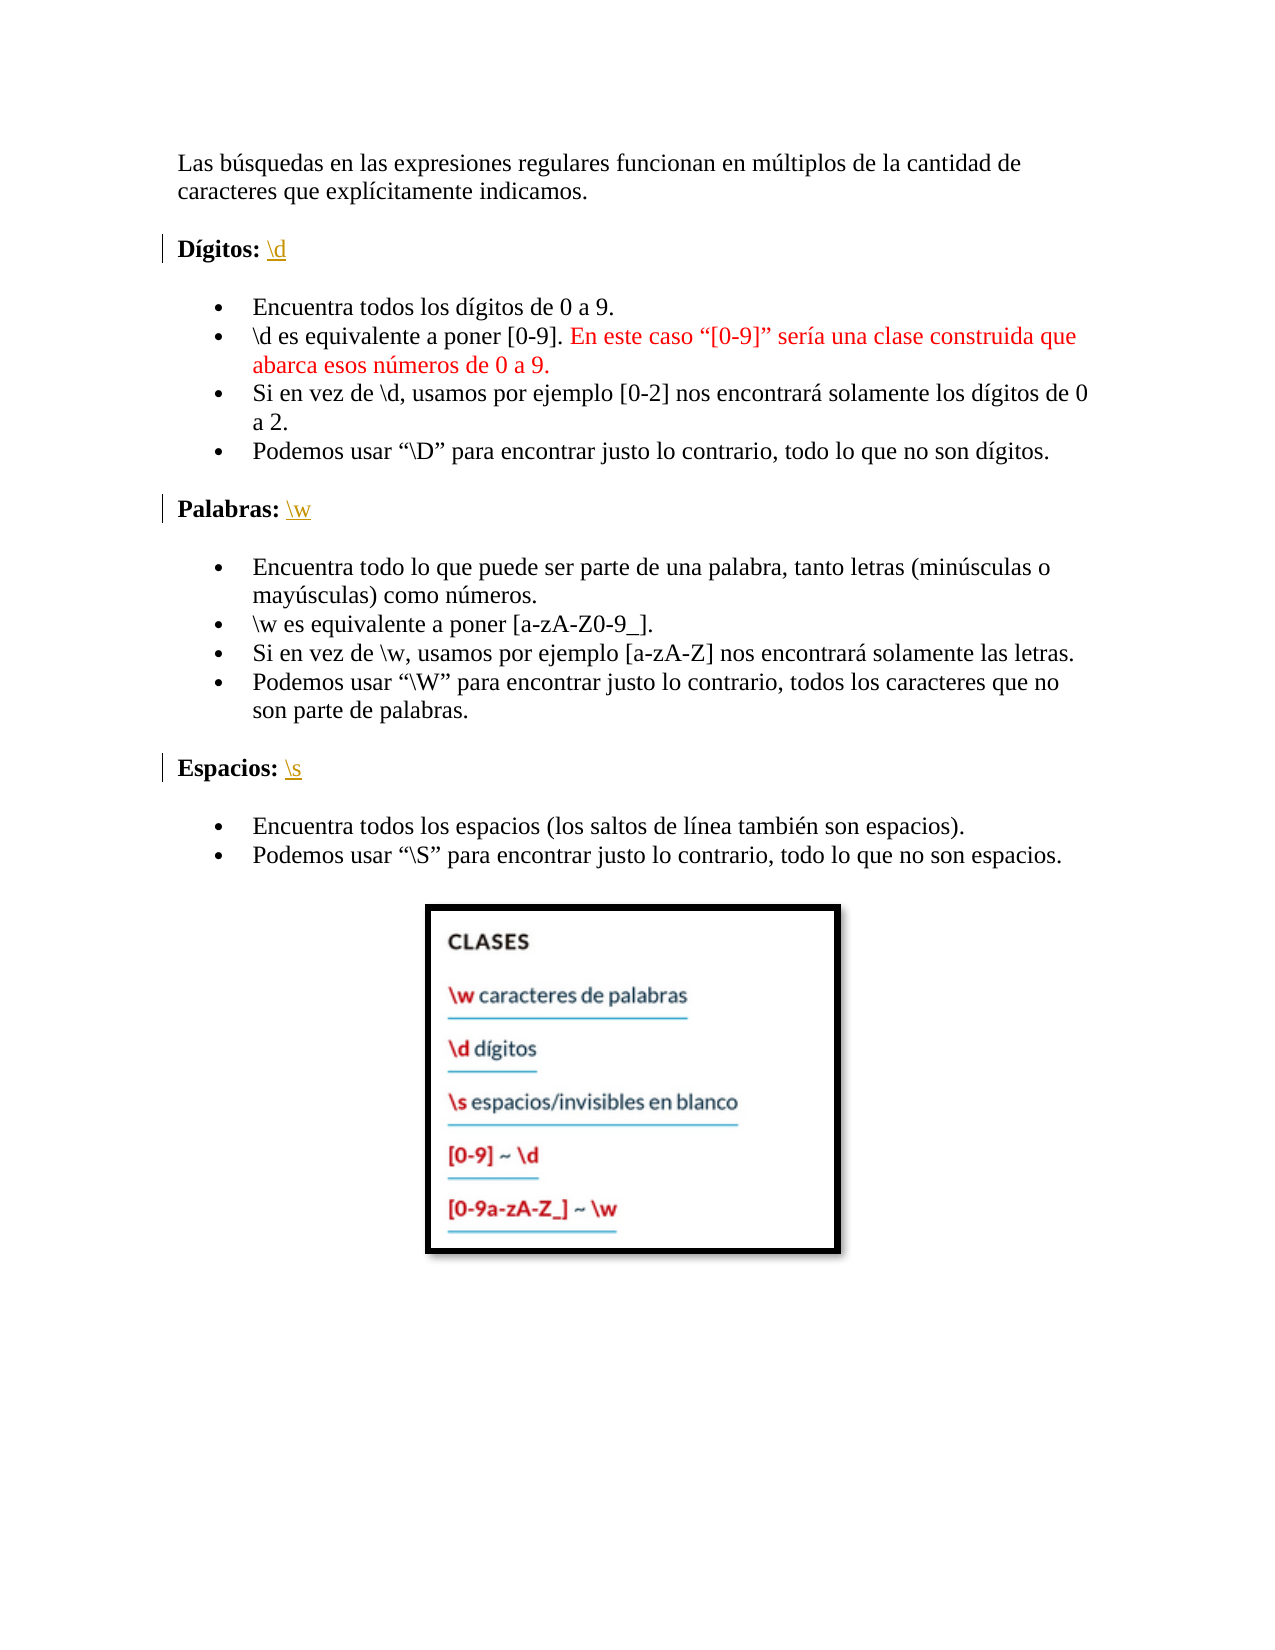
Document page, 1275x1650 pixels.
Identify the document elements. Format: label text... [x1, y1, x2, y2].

list Podemos usar “\W” para encontrar justo lo contrario, todos los caracteres que no son parte de palabras. [215, 667, 1098, 724]
list \d es equivalente a poner [0-9]. En este caso “[0-9]” sería una clase construida que abarca esos números de 0 a 9. [215, 321, 1098, 378]
list Podemos usar “\D” para encontrar justo lo contrario, todo lo que no son dígitos. [215, 436, 1098, 465]
text Las búsquedas en las expresiones regulares funcionan en múltiplos de la cantidad de caracteres que explícitamente indicamos. [177, 148, 1098, 205]
text Dígitos: [177, 234, 1098, 263]
list Podemos usar “\S” para encontrar justo lo contrario, todo lo que no son espacios. [215, 840, 1098, 869]
text Palabras: [177, 494, 1098, 523]
list \w es equivalente a poner [a-zA-Z0-9_]. [215, 609, 1098, 638]
picture [431, 911, 834, 1248]
list Encuentra todos los dígitos de 0 a 9. [215, 292, 1098, 321]
list Encuentra todos los espacios (los saltos de línea también son espacios). [215, 811, 1098, 840]
text Espacios: [177, 753, 1098, 782]
list Si en vez de \d, usamos por ejemplo [0-2] nos encontrará solamente los dígitos de 0 a 2. [215, 378, 1098, 436]
list Encuentra todo lo que puede ser parte de una palabra, tanto letras (minúsculas o mayúsculas) como números. [215, 552, 1098, 609]
list Si en vez de \w, usamos por ejemplo [a-zA-Z] nos encontrará solamente las letras. [215, 638, 1098, 667]
